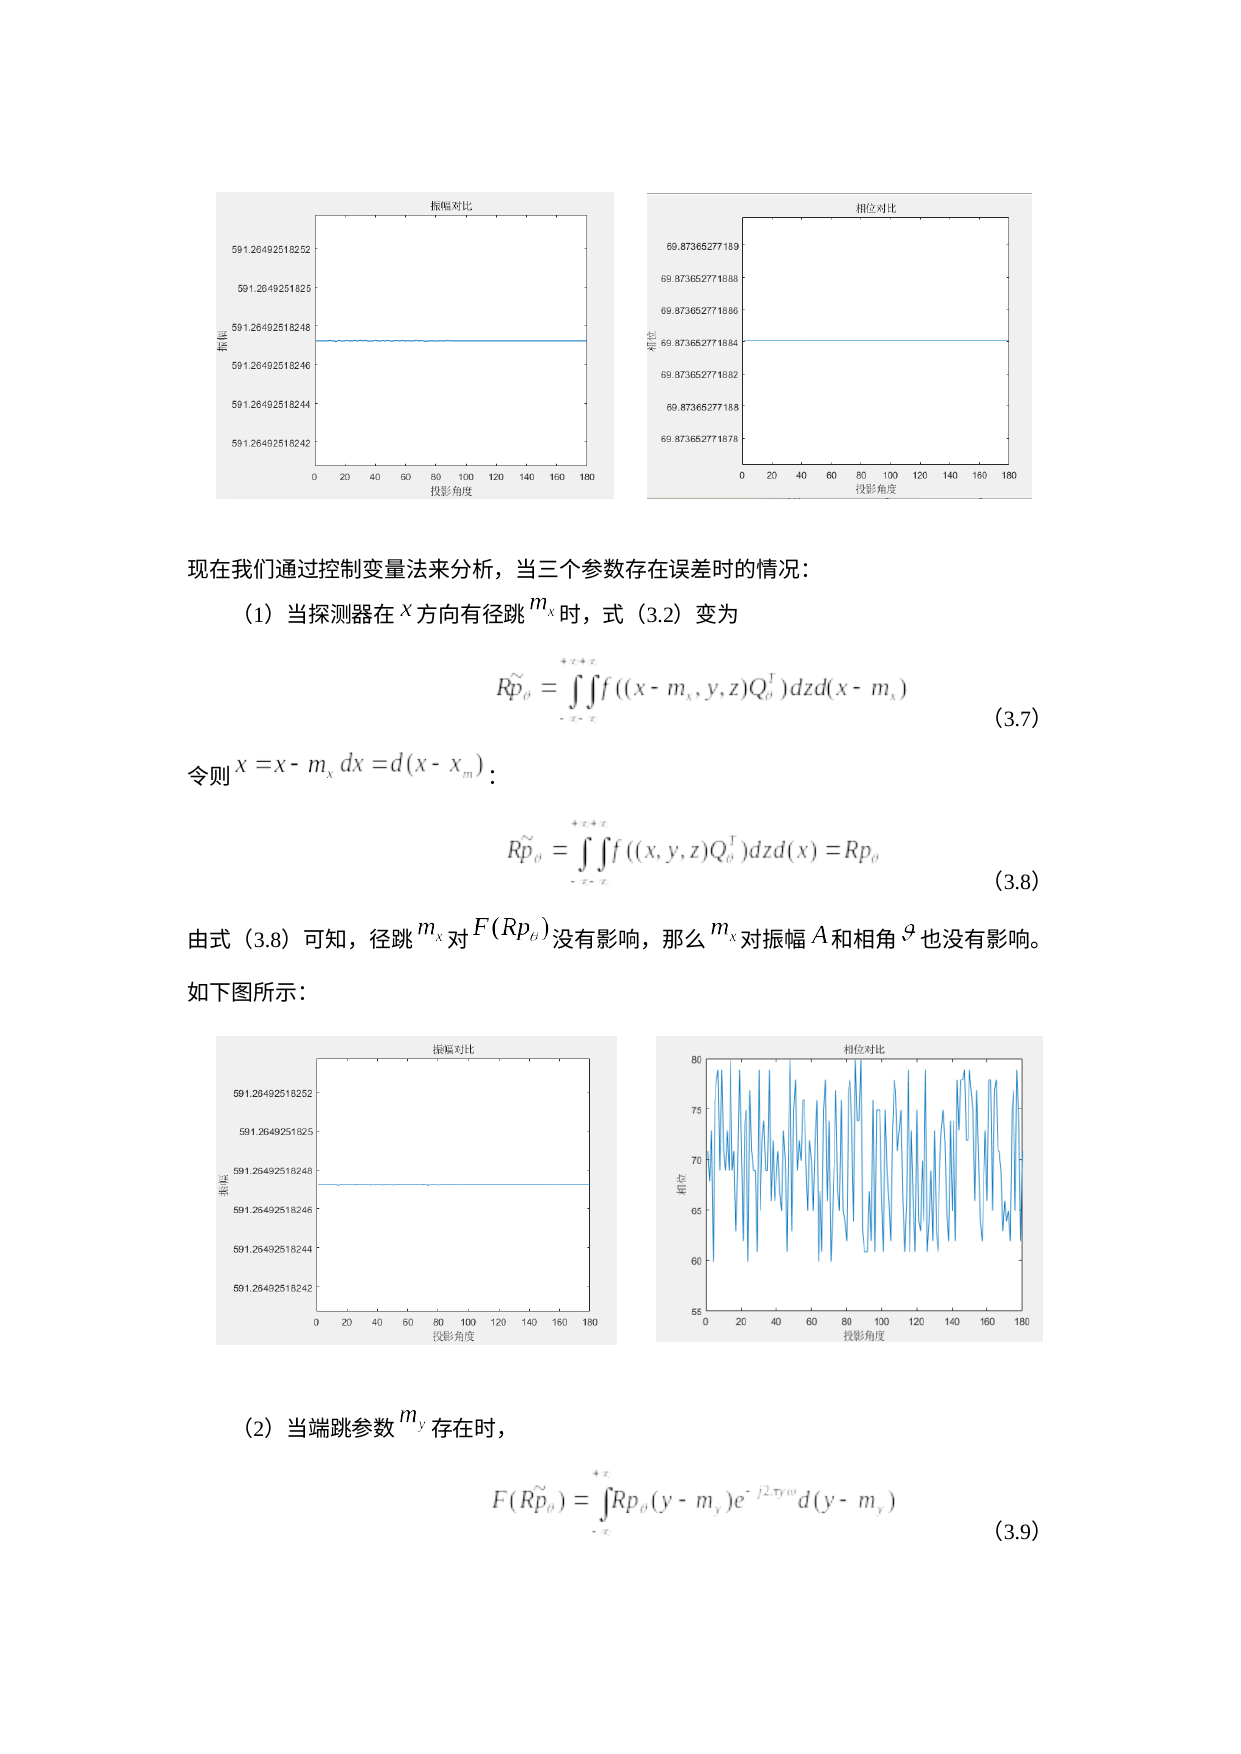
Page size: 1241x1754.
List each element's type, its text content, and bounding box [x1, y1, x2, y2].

list （3.8） [187, 812, 1053, 909]
picture [656, 1036, 1043, 1342]
text 现在我们通过控制变量法来分析，当三个参数存在误差时的情况： [187, 552, 1053, 584]
list 由式（3.8）可知，径跳对没有影响，那么对振幅和相角也没有影响。如下图所示： [187, 909, 1053, 1007]
picture [647, 193, 1032, 499]
list （3.7） [187, 649, 1053, 747]
text （2）当端跳参数存在时， [187, 1397, 1053, 1462]
picture [216, 191, 614, 499]
text （3.9） [187, 1462, 1053, 1559]
picture [216, 1036, 617, 1345]
list 当探测器在方向有径跳时，式（3.2）变为 [187, 584, 1053, 649]
list 令则： [187, 747, 1053, 812]
